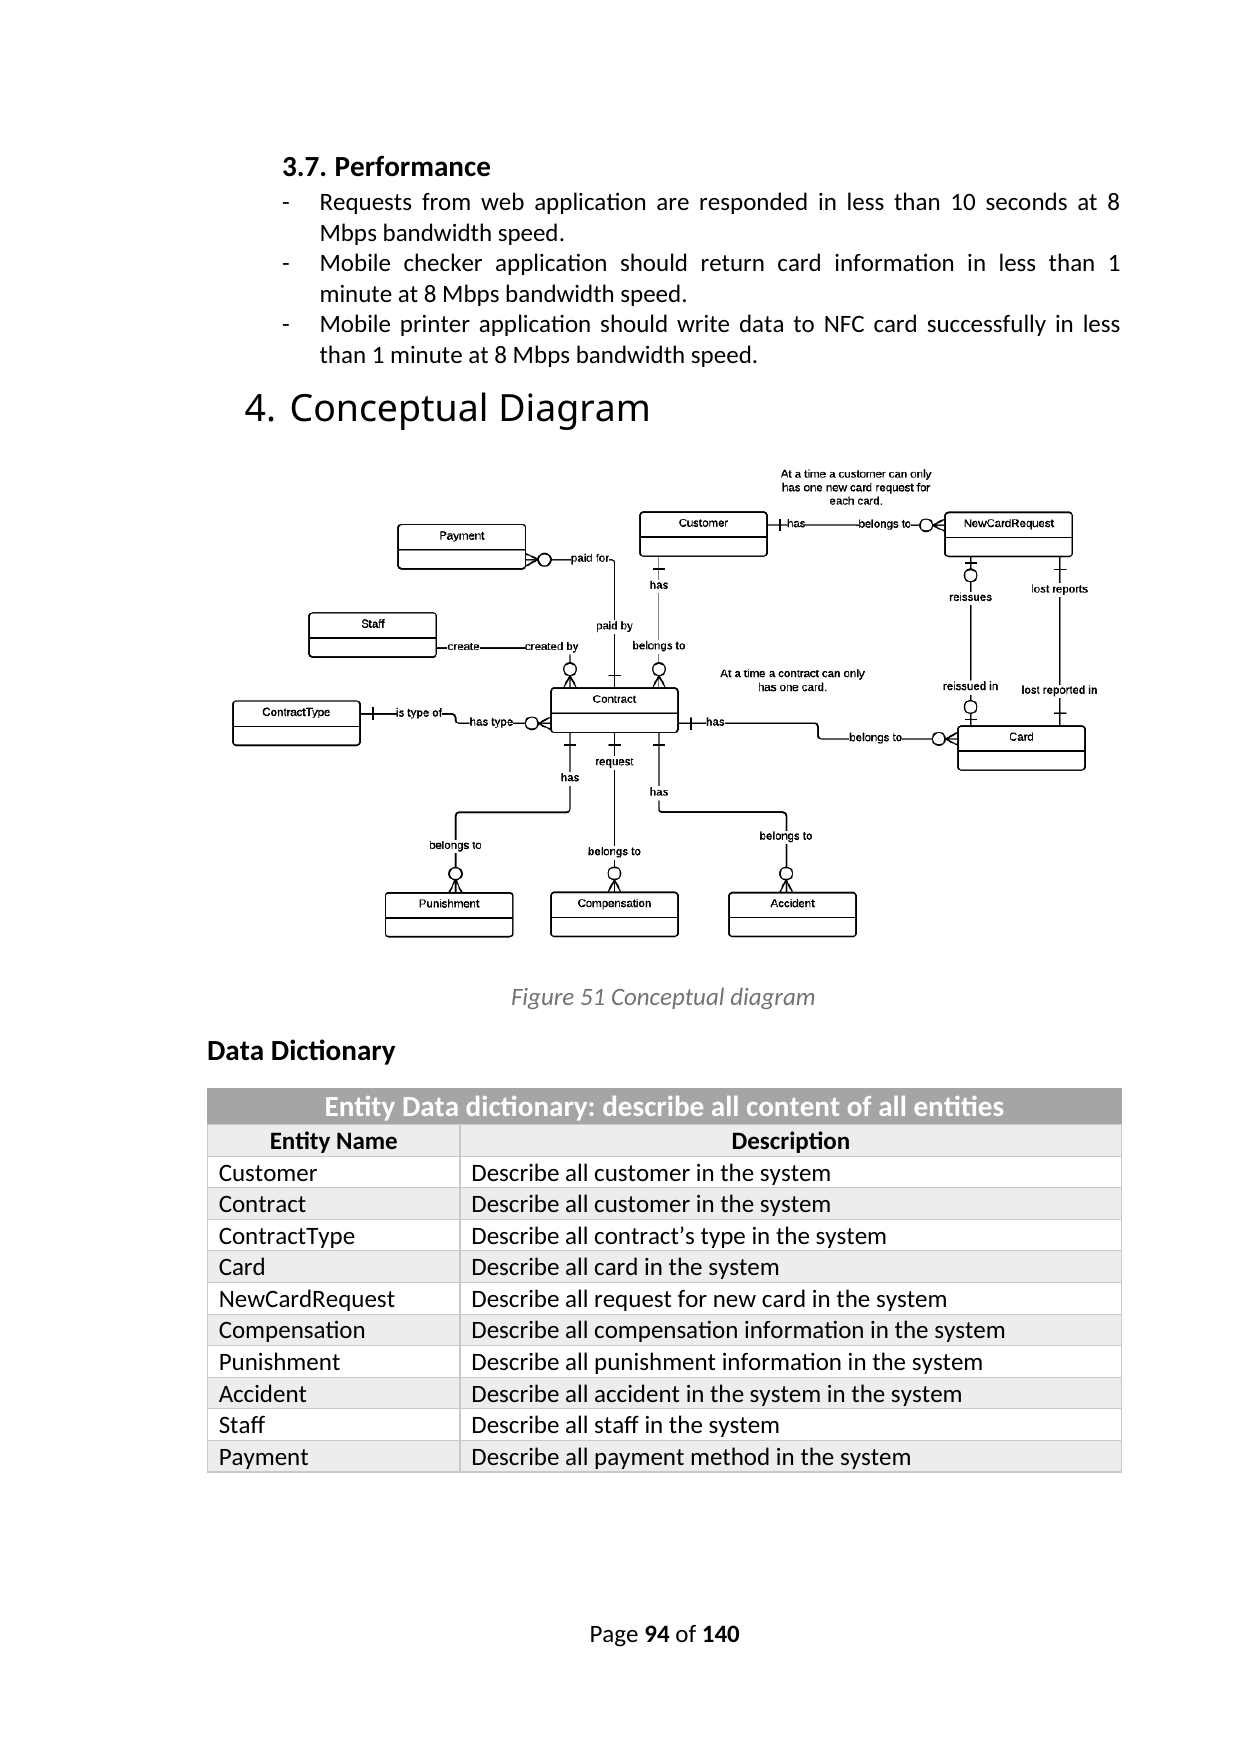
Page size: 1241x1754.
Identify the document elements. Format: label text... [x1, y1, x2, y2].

table_cell Compensation [208, 1315, 459, 1345]
table_cell Describe all payment method in the system [461, 1441, 1121, 1471]
table_cell Punishment [208, 1346, 459, 1377]
table_cell Entity Name [208, 1125, 459, 1156]
table_cell Describe all staff in the system [461, 1409, 1121, 1440]
list Mobile checker application should return card information in less than 1 minute at 8 Mbps bandwidth speed. [282, 247, 1122, 308]
table_cell Describe all request for new card in the system [461, 1283, 1121, 1313]
table_cell Describe all accident in the system in the system [461, 1378, 1121, 1408]
picture [207, 436, 1122, 962]
table_cell Accident [208, 1378, 459, 1408]
table_cell ContractType [208, 1220, 459, 1250]
list Requests from web application are responded in less than 10 seconds at 8 Mbps bandwidth speed. [282, 186, 1122, 247]
table_cell Customer [208, 1157, 459, 1187]
table_cell Contract [208, 1188, 459, 1219]
subtitle Conceptual Diagram [244, 382, 1122, 433]
list Mobile printer application should write data to NFC card successfully in less than 1 minute at 8 Mbps bandwidth speed. [282, 308, 1122, 369]
subtitle Performance [282, 148, 1122, 183]
table_cell NewCardRequest [208, 1283, 459, 1313]
table_cell Payment [208, 1441, 459, 1471]
table_cell Describe all customer in the system [461, 1157, 1121, 1187]
text Figure 51 Conceptual diagram [207, 981, 1122, 1012]
table_cell Describe all card in the system [461, 1251, 1121, 1282]
table_cell Description [461, 1125, 1121, 1156]
table_cell Describe all punishment information in the system [461, 1346, 1121, 1377]
table_cell Staff [208, 1409, 459, 1440]
table_cell Describe all customer in the system [461, 1188, 1121, 1219]
text Data Dictionary [207, 1032, 1122, 1068]
table_header Entity Data dictionary: describe all content of all entities [208, 1089, 1121, 1124]
table_cell Card [208, 1251, 459, 1282]
table_cell Describe all contract’s type in the system [461, 1220, 1121, 1250]
table_cell Describe all compensation information in the system [461, 1315, 1121, 1345]
